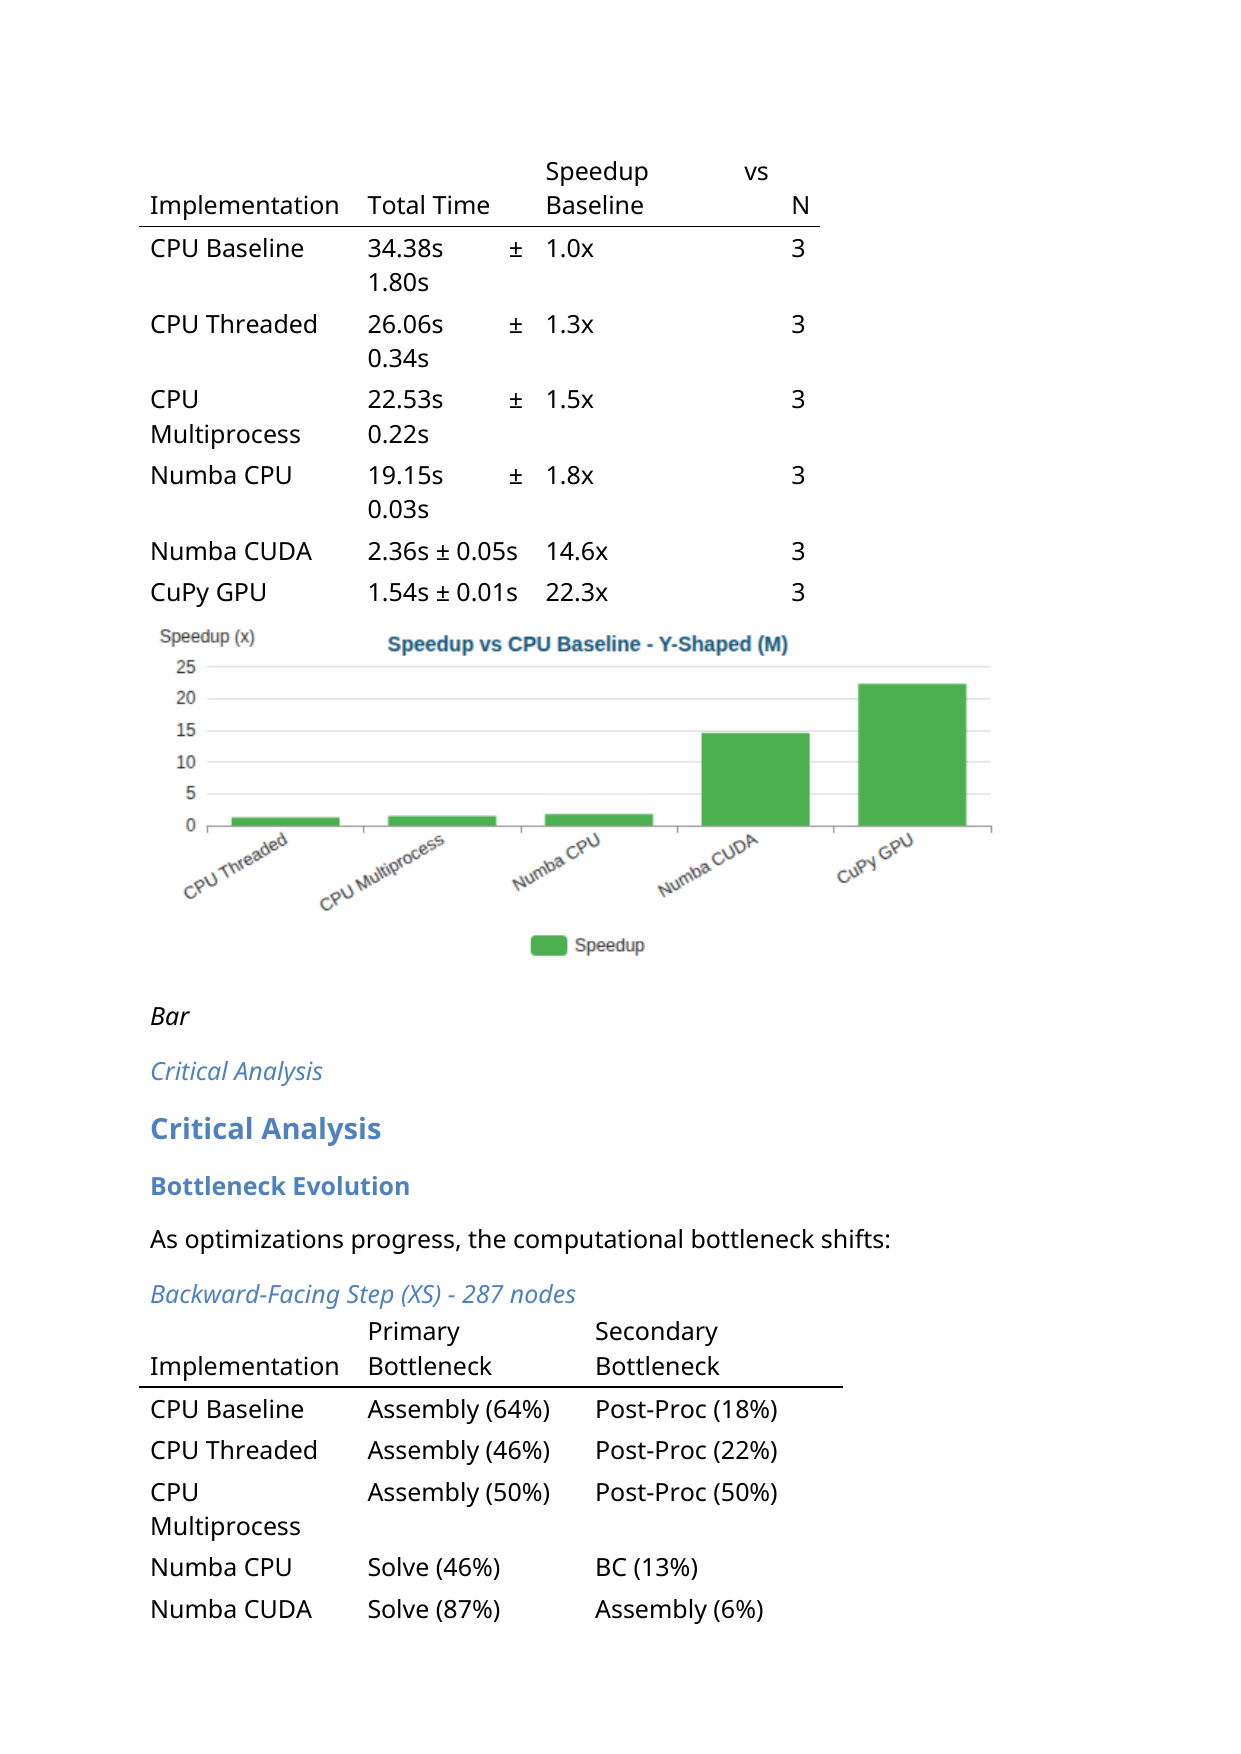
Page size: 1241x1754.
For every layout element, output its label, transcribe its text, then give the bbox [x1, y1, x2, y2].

table_cell Numba CUDA [139, 1588, 356, 1629]
table_cell 3 [780, 379, 820, 454]
subtitle Bottleneck Evolution [150, 1168, 1120, 1203]
table_cell CPU Multiprocess [139, 1471, 356, 1546]
table_header N [780, 150, 820, 226]
subtitle Critical Analysis [150, 1053, 1120, 1087]
table_cell 14.6x [534, 530, 780, 571]
table_cell Solve (46%) [356, 1546, 584, 1588]
table_cell 26.06s ± 0.34s [356, 303, 534, 378]
table_header Implementation [139, 1310, 356, 1386]
table_cell 3 [780, 571, 820, 612]
table_cell 3 [780, 227, 820, 303]
table_cell Post-Proc (18%) [584, 1388, 843, 1429]
table_cell Numba CPU [139, 1546, 356, 1588]
table_cell 1.54s ± 0.01s [356, 571, 534, 612]
table_cell 22.53s ± 0.22s [356, 379, 534, 454]
table_cell CPU Multiprocess [139, 379, 356, 454]
table_cell 34.38s ± 1.80s [356, 227, 534, 303]
table_cell Numba CPU [139, 454, 356, 530]
table_cell Assembly (50%) [356, 1471, 584, 1546]
table_cell 1.3x [534, 303, 780, 378]
table_cell 3 [780, 303, 820, 378]
table_cell CPU Baseline [139, 227, 356, 303]
table_cell CPU Baseline [139, 1388, 356, 1429]
table_header Implementation [139, 150, 356, 226]
table_cell Assembly (64%) [356, 1388, 584, 1429]
table_cell 3 [780, 530, 820, 571]
picture [150, 612, 1025, 978]
table_cell BC (13%) [584, 1546, 843, 1588]
table_cell 1.8x [534, 454, 780, 530]
table_cell CPU Threaded [139, 1429, 356, 1471]
table_cell 19.15s ± 0.03s [356, 454, 534, 530]
table_cell Assembly (46%) [356, 1429, 584, 1471]
subtitle Critical Analysis [150, 1108, 1120, 1148]
table_cell 1.0x [534, 227, 780, 303]
text Bar [150, 998, 1120, 1032]
table_cell 3 [780, 454, 820, 530]
table_cell Post-Proc (50%) [584, 1471, 843, 1546]
text As optimizations progress, the computational bottleneck shifts: [150, 1221, 1120, 1255]
table_cell Solve (87%) [356, 1588, 584, 1629]
table_cell Post-Proc (22%) [584, 1429, 843, 1471]
table_cell 2.36s ± 0.05s [356, 530, 534, 571]
table_header Primary Bottleneck [356, 1310, 584, 1386]
table_header Secondary Bottleneck [584, 1310, 843, 1386]
table_cell 22.3x [534, 571, 780, 612]
subtitle Backward-Facing Step (XS) - 287 nodes [150, 1276, 1120, 1310]
table_cell CPU Threaded [139, 303, 356, 378]
table_cell Assembly (6%) [584, 1588, 843, 1629]
table_cell CuPy GPU [139, 571, 356, 613]
table_cell Numba CUDA [139, 530, 356, 571]
table_header Total Time [356, 150, 534, 226]
table_header Speedup vs Baseline [534, 150, 780, 226]
table_cell 1.5x [534, 379, 780, 454]
